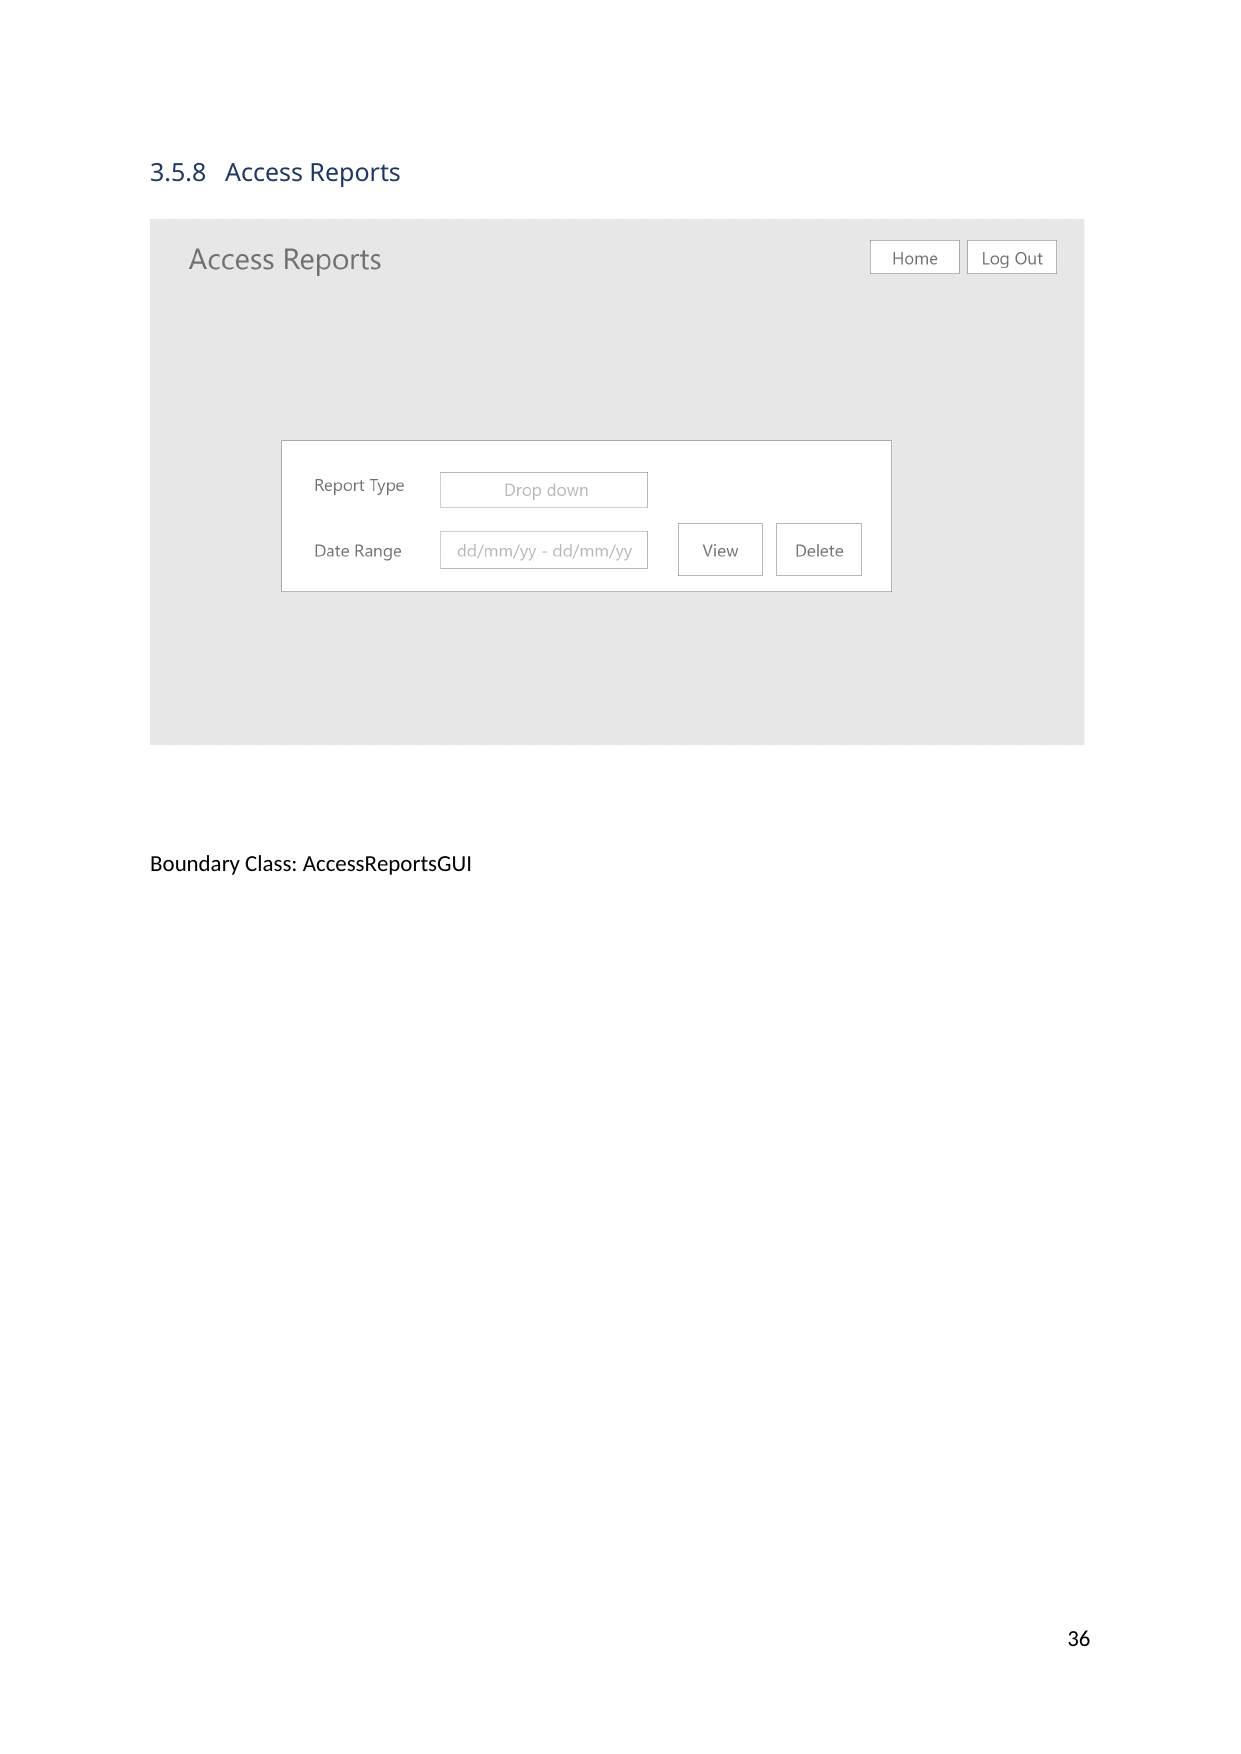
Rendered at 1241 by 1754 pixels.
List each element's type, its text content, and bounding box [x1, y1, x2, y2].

text Boundary Class: AccessReportsGUI [150, 849, 1090, 877]
subtitle Access Reports [150, 154, 1090, 188]
picture [150, 219, 1084, 745]
